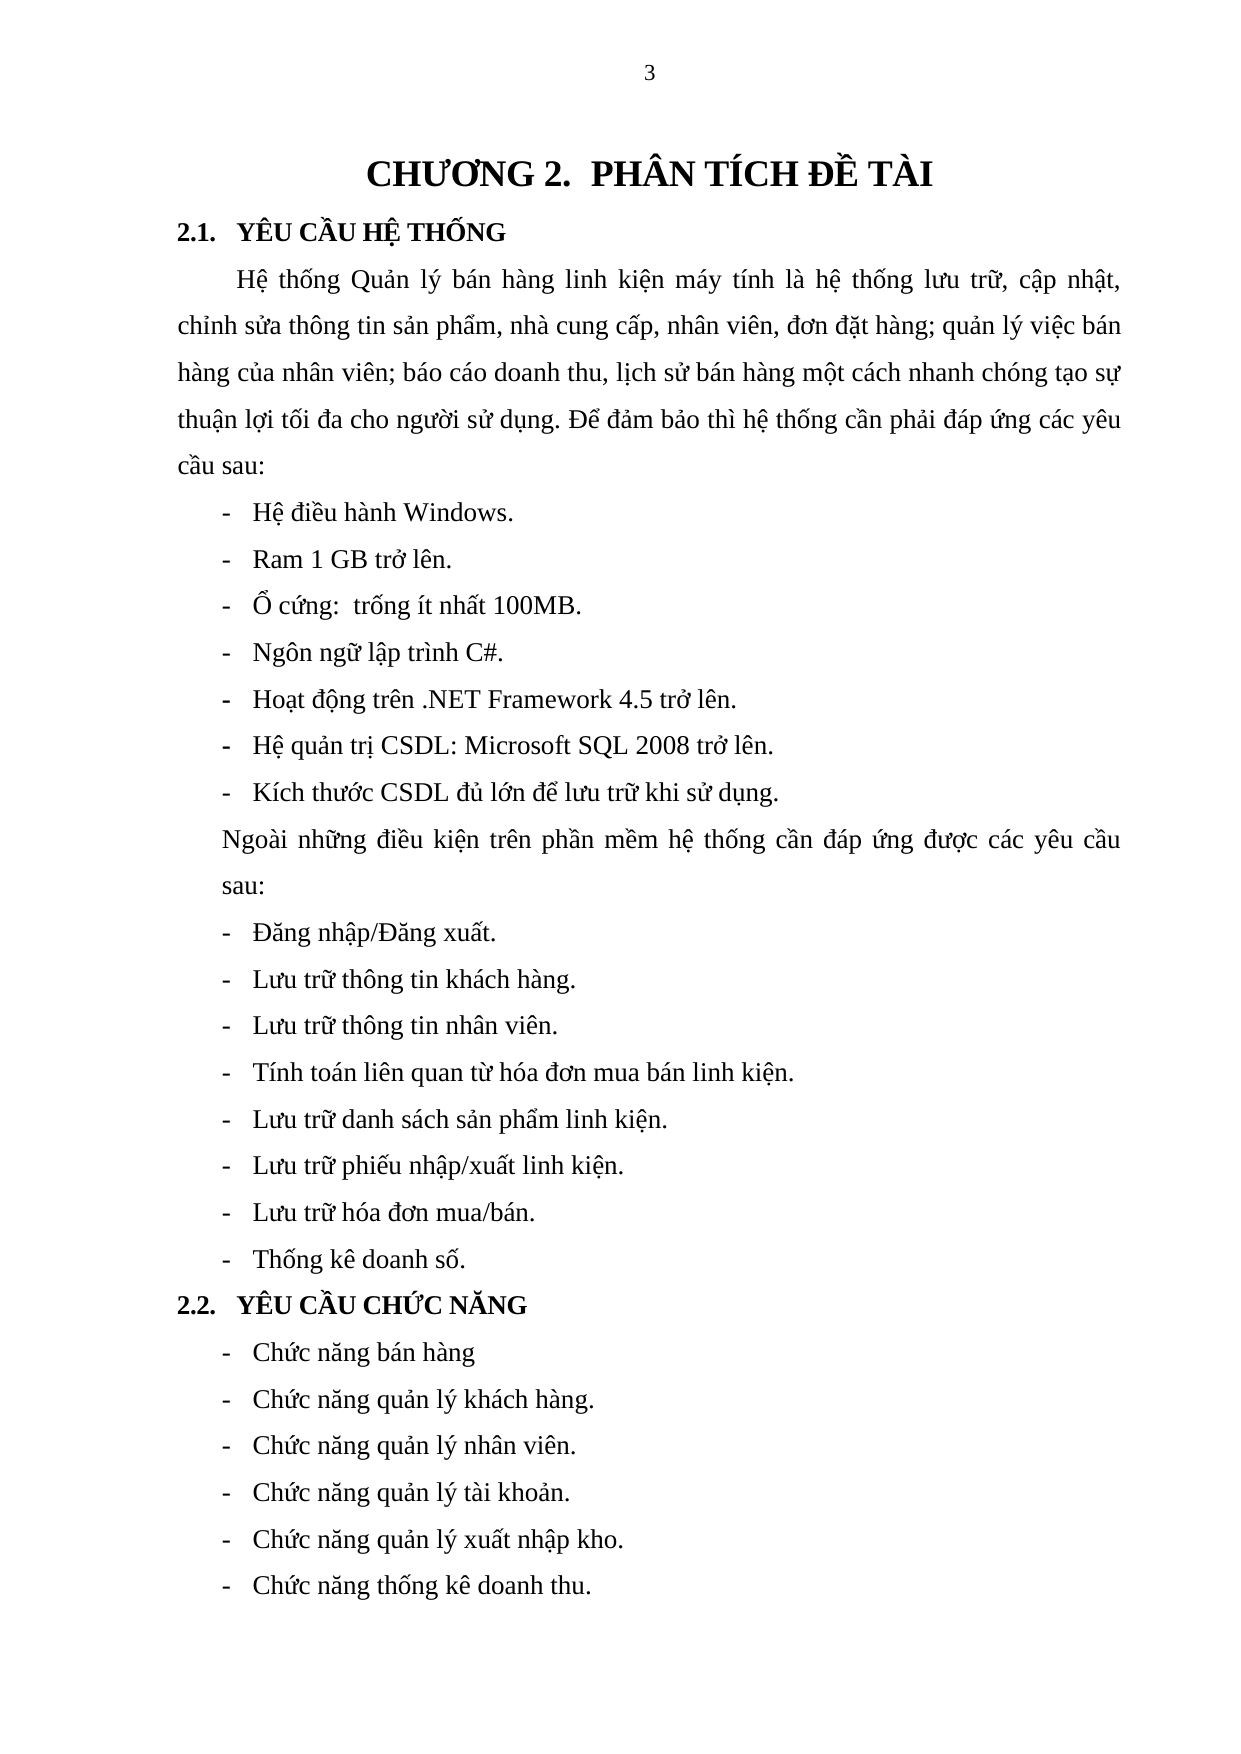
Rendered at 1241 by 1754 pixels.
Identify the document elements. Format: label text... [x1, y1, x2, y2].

list Thống kê doanh số. [222, 1243, 1122, 1274]
list Đăng nhập/Đăng xuất. [222, 916, 1122, 947]
list Chức năng quản lý xuất nhập kho. [222, 1523, 1122, 1554]
list Tính toán liên quan từ hóa đơn mua bán linh kiện. [222, 1056, 1122, 1087]
list Ram 1 GB trở lên. [222, 543, 1122, 574]
list Ổ cứng: trống ít nhất 100MB. [222, 589, 1122, 621]
list Chức năng quản lý nhân viên. [222, 1429, 1122, 1461]
list Chức năng bán hàng [222, 1336, 1122, 1367]
list Hệ quản trị CSDL: Microsoft SQL 2008 trở lên. [222, 729, 1122, 761]
list Lưu trữ phiếu nhập/xuất linh kiện. [222, 1149, 1122, 1181]
list YÊU CẦU HỆ THỐNG [177, 216, 1122, 247]
list Kích thước CSDL đủ lớn để lưu trữ khi sử dụng. [222, 776, 1122, 807]
list Hoạt động trên .NET Framework 4.5 trở lên. [222, 683, 1122, 714]
list Lưu trữ thông tin khách hàng. [222, 963, 1122, 994]
list Ngoài những điều kiện trên phần mềm hệ thống cần đáp ứng được các yêu cầu sau: [222, 823, 1122, 901]
list Lưu trữ thông tin nhân viên. [222, 1009, 1122, 1041]
list Hệ điều hành Windows. [222, 496, 1122, 527]
list YÊU CẦU CHỨC NĂNG [177, 1289, 1122, 1321]
list Chức năng quản lý tài khoản. [222, 1476, 1122, 1507]
list Lưu trữ hóa đơn mua/bán. [222, 1196, 1122, 1227]
list Lưu trữ danh sách sản phẩm linh kiện. [222, 1103, 1122, 1134]
list Ngôn ngữ lập trình C#. [222, 636, 1122, 667]
list PHÂN TÍCH ĐỀ TÀI [177, 151, 1122, 194]
list Chức năng quản lý khách hàng. [222, 1383, 1122, 1414]
list Hệ thống Quản lý bán hàng linh kiện máy tính là hệ thống lưu trữ, cập nhật, chỉnh sửa thông tin sản phẩm, nhà cung cấp, nhân viên, đơn đặt hàng; quản lý việc bán hàng của nhân viên; báo cáo doanh thu, lịch sử bán hàng một cách nhanh chóng tạo sự thuận lợi tối đa cho người sử dụng. Để đảm bảo thì hệ thống cần phải đáp ứng các yêu cầu sau: [177, 263, 1122, 481]
list Chức năng thống kê doanh thu. [222, 1569, 1122, 1601]
